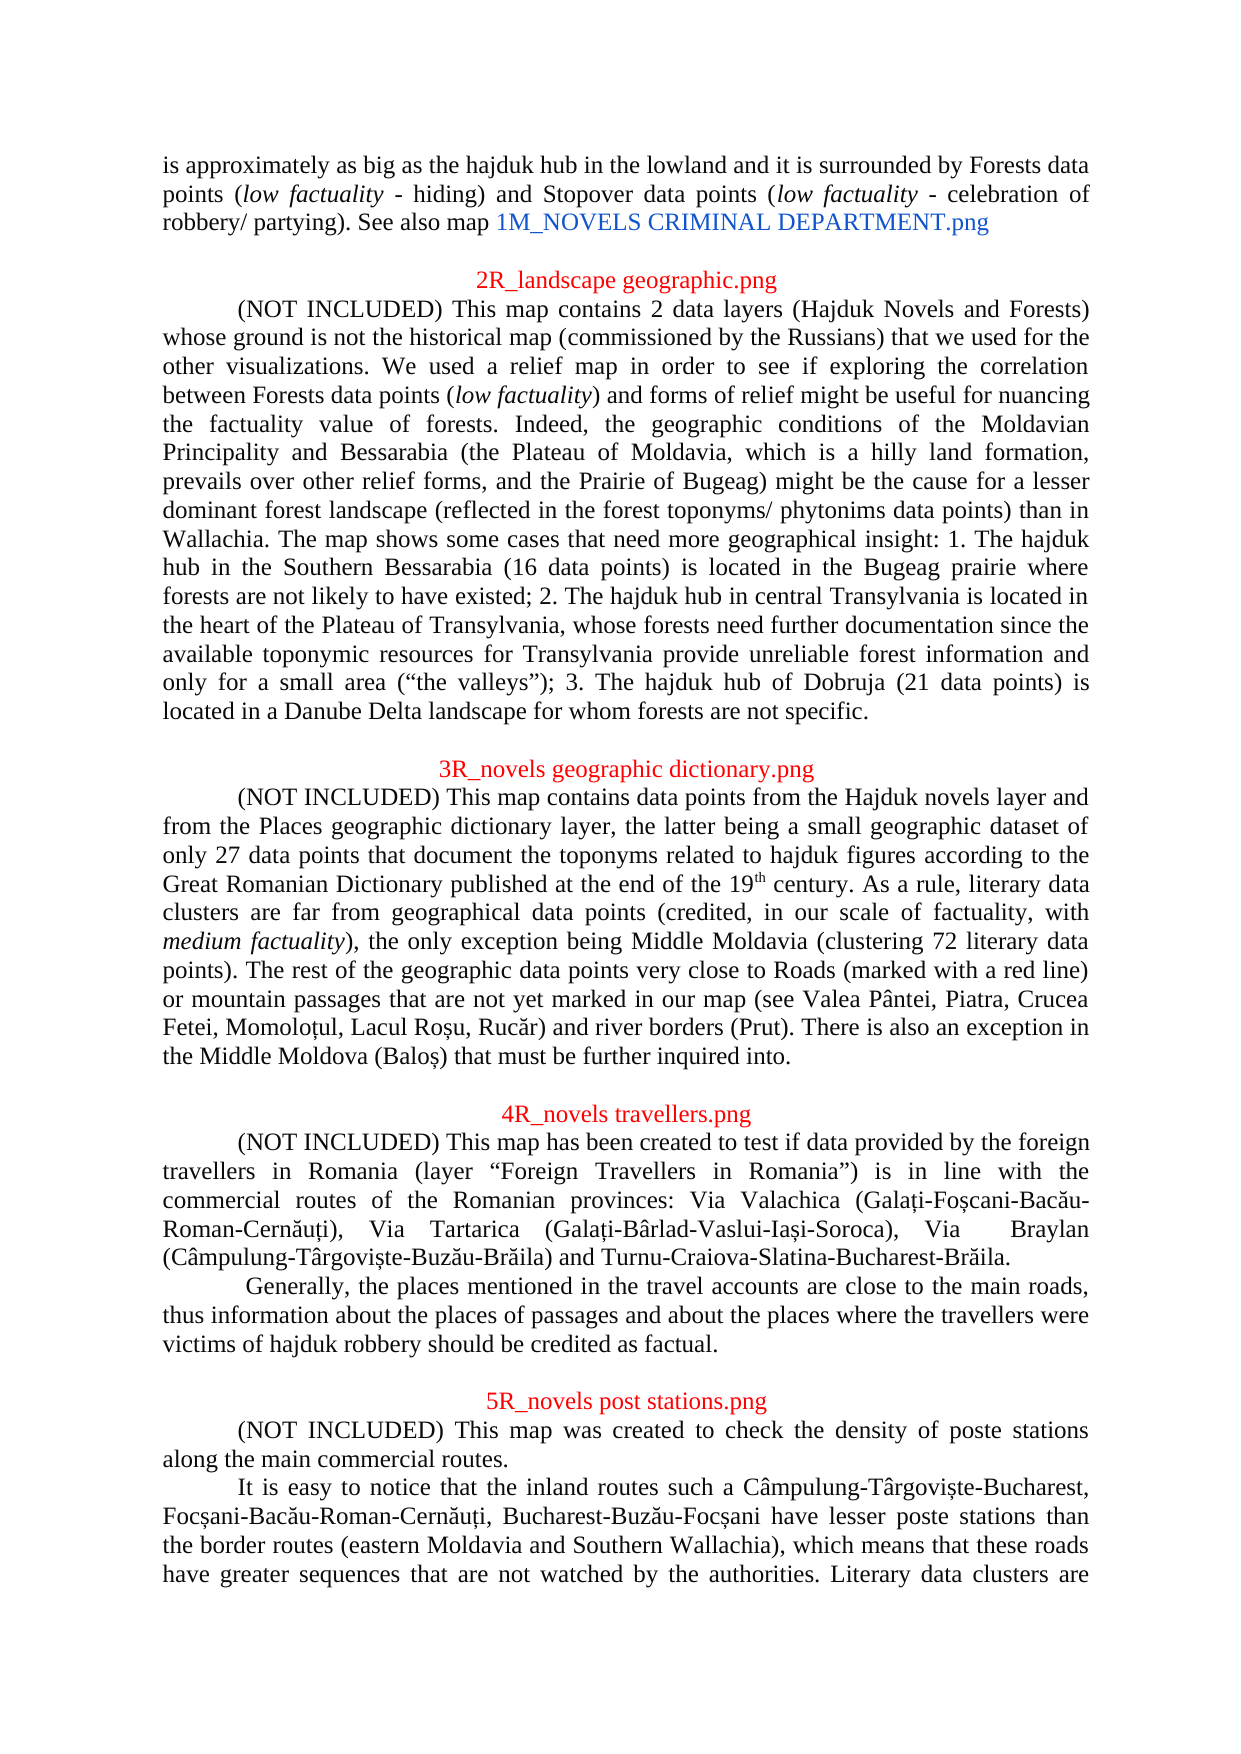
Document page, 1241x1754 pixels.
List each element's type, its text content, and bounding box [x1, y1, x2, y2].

text (NOT INCLUDED) This map has been created to test if data provided by the foreign travellers in Romania (layer “Foreign Travellers in Romania”) is in line with the commercial routes of the Romanian provinces: Via Valachica (Galați-Foșcani-Bacău-Roman-Cernăuți), Via Tartarica (Galați-Bârlad-Vaslui-Iași-Soroca), Via Braylan (Câmpulung-Târgoviște-Buzău-Brăila) and Turnu-Craiova-Slatina-Bucharest-Brăila. [162, 1127, 1090, 1271]
text (NOT INCLUDED) This map was created to check the density of poste stations along the main commercial routes. [162, 1415, 1090, 1472]
text Generally, the places mentioned in the travel accounts are close to the main roads, thus information about the places of passages and about the places where the travellers were victims of hajduk robbery should be credited as factual. [162, 1271, 1090, 1357]
text 2R_landscape geographic.png [162, 265, 1090, 294]
text 3R_novels geographic dictionary.png [162, 754, 1090, 782]
text (NOT INCLUDED) This map contains 2 data layers (Hajduk Novels and Forests) whose ground is not the historical map (commissioned by the Russians) that we used for the other visualizations. We used a relief map in order to see if exploring the correlation between Forests data points (low factuality) and forms of relief might be useful for nuancing the factuality value of forests. Indeed, the geographic conditions of the Moldavian Principality and Bessarabia (the Plateau of Moldavia, which is a hilly land formation, prevails over other relief forms, and the Prairie of Bugeag) might be the cause for a lesser dominant forest landscape (reflected in the forest toponyms/ phytonims data points) than in Wallachia. The map shows some cases that need more geographical insight: 1. The hajduk hub in the Southern Bessarabia (16 data points) is located in the Bugeag prairie where forests are not likely to have existed; 2. The hajduk hub in central Transylvania is located in the heart of the Plateau of Transylvania, whose forests need further documentation since the available toponymic resources for Transylvania provide unreliable forest information and only for a small area (“the valleys”); 3. The hajduk hub of Dobruja (21 data points) is located in a Danube Delta landscape for whom forests are not specific. [162, 294, 1090, 725]
text (NOT INCLUDED) This map contains data points from the Hajduk novels layer and from the Places geographic dictionary layer, the latter being a small geographic dataset of only 27 data points that document the toponyms related to hajduk figures according to the Great Romanian Dictionary published at the end of the 19th century. As a rule, literary data clusters are far from geographical data points (credited, in our scale of factuality, with medium factuality), the only exception being Middle Moldavia (clustering 72 literary data points). The rest of the geographic data points very close to Roads (marked with a red line) or mountain passages that are not yet marked in our map (see Valea Pântei, Piatra, Crucea Fetei, Momoloțul, Lacul Roșu, Rucăr) and river borders (Prut). There is also an exception in the Middle Moldova (Baloș) that must be further inquired into. [162, 782, 1090, 1070]
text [162, 150, 1090, 236]
text 4R_novels travellers.png [162, 1099, 1090, 1127]
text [162, 1472, 1090, 1587]
text 5R_novels post stations.png [162, 1386, 1090, 1415]
